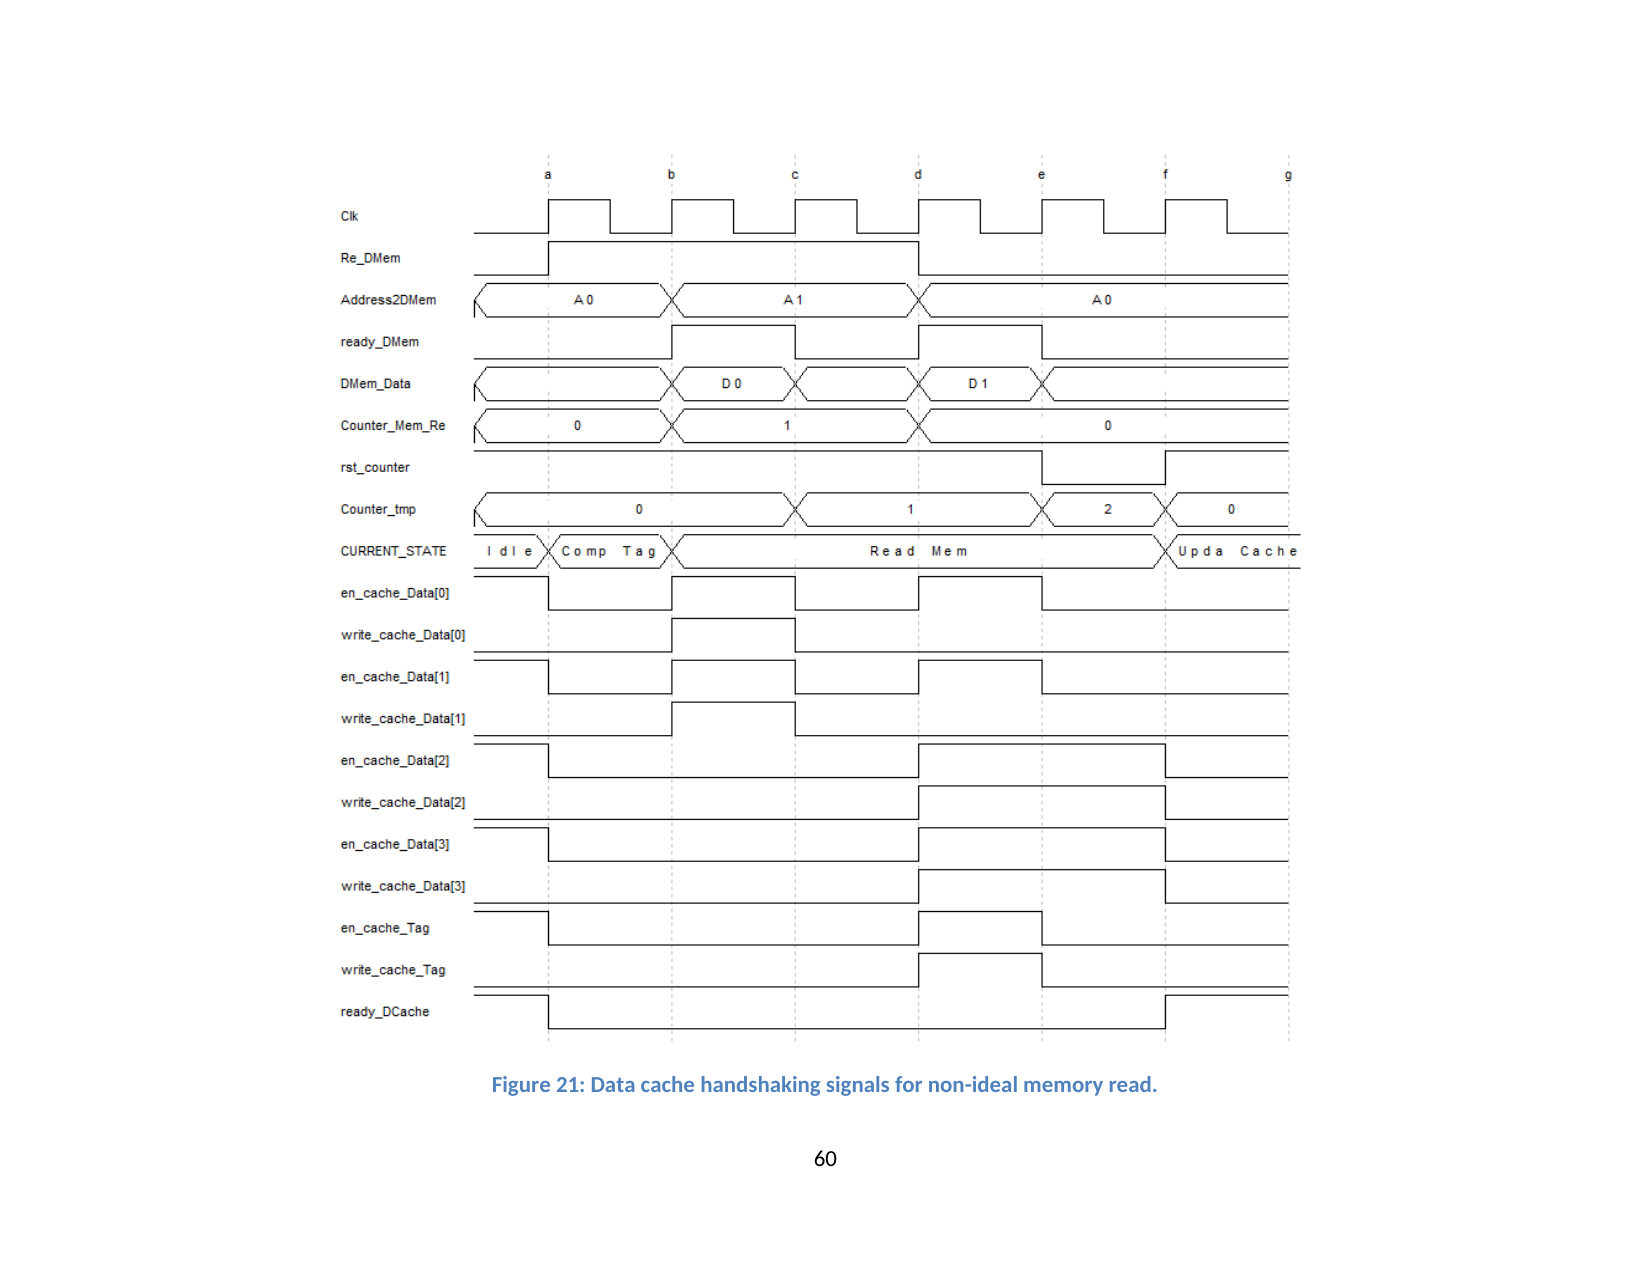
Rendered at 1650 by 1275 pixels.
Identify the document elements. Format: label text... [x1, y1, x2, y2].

picture [337, 150, 1313, 1045]
text Figure 21: Data cache handshaking signals for non-ideal memory read. [150, 1070, 1500, 1098]
